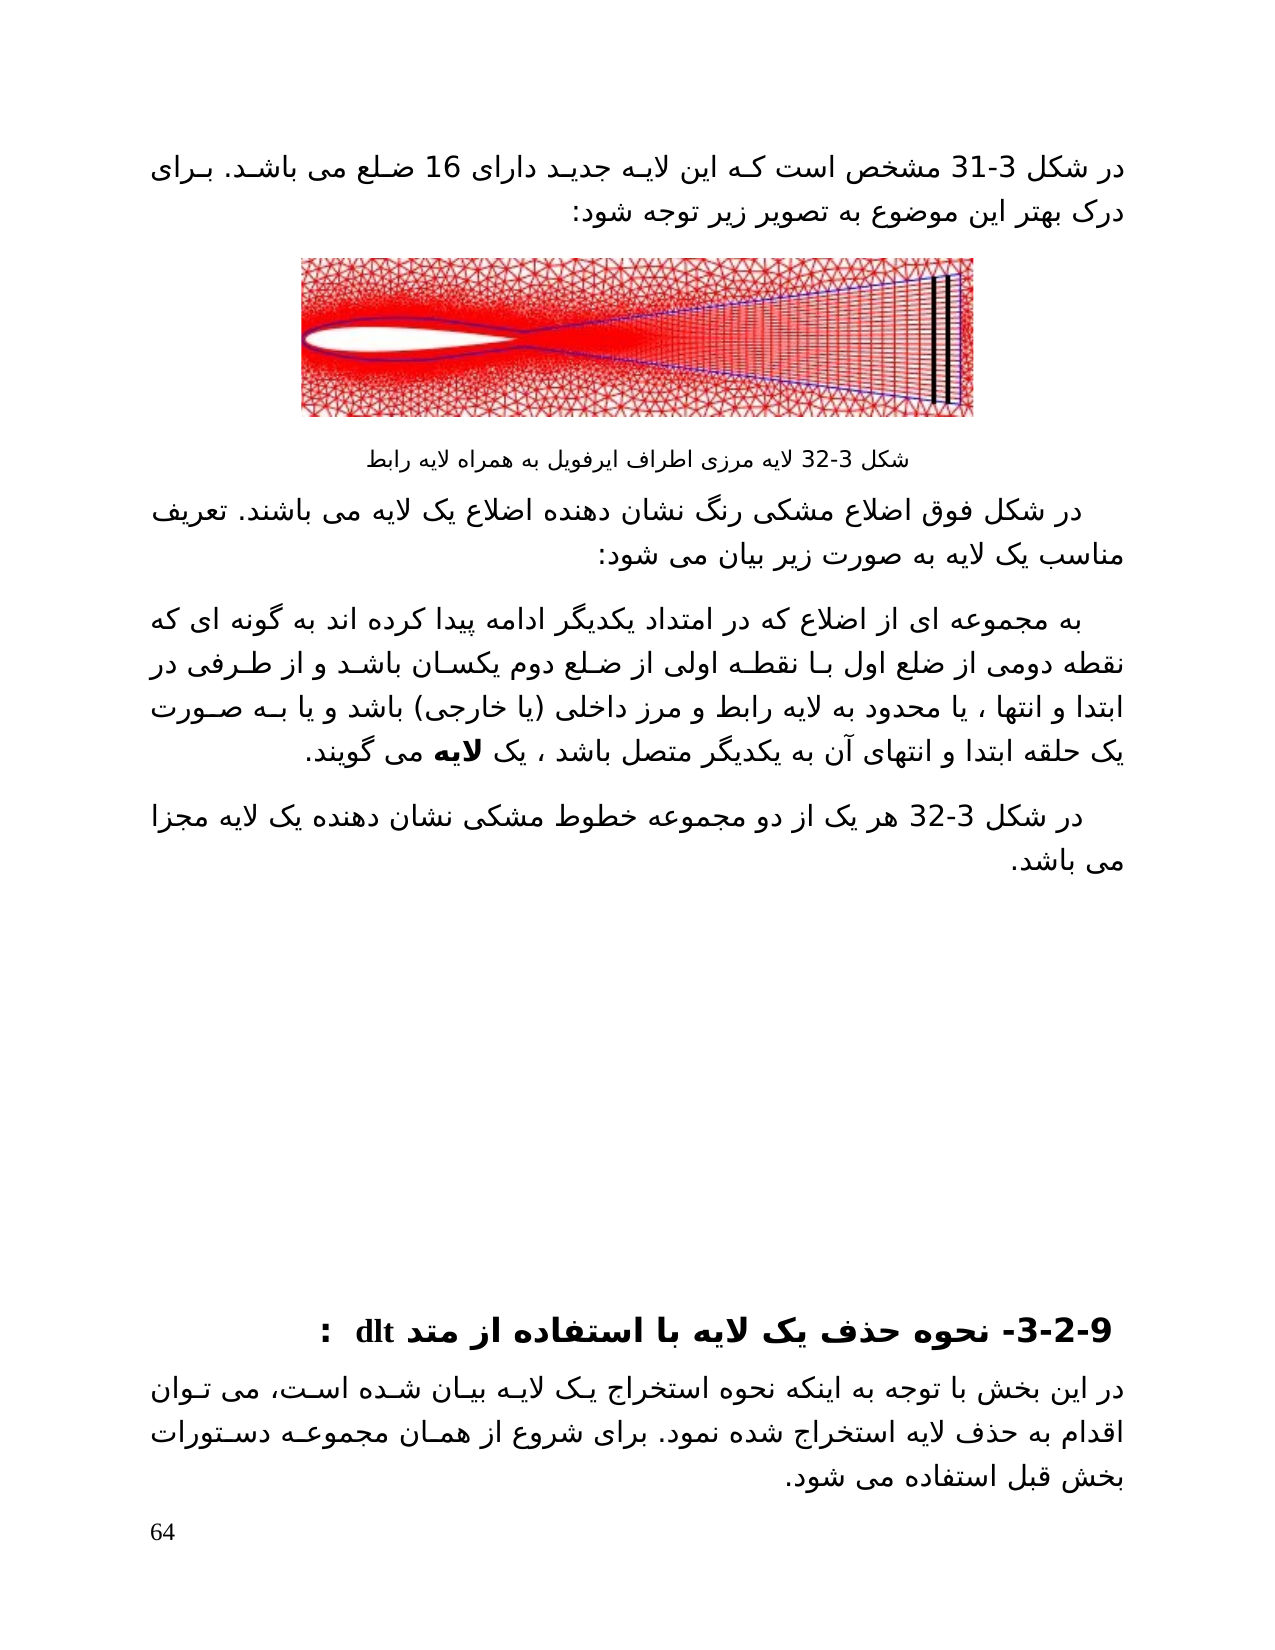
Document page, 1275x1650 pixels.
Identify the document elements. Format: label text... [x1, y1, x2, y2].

text در این بخش با توجه به اینکه نحوه استخراج یک لایه بیان شده است، می توان اقدام به حذف لایه استخراج شده نمود. برای شروع از همان مجموعه دستورات بخش قبل استفاده می شود. [150, 1371, 1125, 1493]
text به مجموعه ای از اضلاع که در امتداد یکدیگر ادامه پیدا کرده اند به گونه ای که نقطه دومی از ضلع اول با نقطه اولی از ضلع دوم یکسان باشد و از طرفی در ابتدا و انتها ، یا محدود به لایه رابط و مرز داخلی (یا خارجی) باشد و یا به صورت یک حلقه ابتدا و انتهای آن به یکدیگر متصل باشد ، یک لایه می گویند. [150, 603, 1125, 769]
text در شکل 3-31 مشخص است که این لایه جدید دارای 16 ضلع می باشد. برای درک بهتر این موضوع به تصویر زیر توجه شود: [150, 150, 1125, 228]
text شکل 3-32 لایه مرزی اطراف ایرفویل به همراه لایه رابط [150, 446, 1125, 473]
text در شکل 3-32 هر یک از دو مجموعه خطوط مشکی نشان دهنده یک لایه مجزا می باشد. [150, 800, 1125, 878]
picture [301, 258, 974, 417]
text 3-2-9- نحوه حذف یک لایه با استفاده از متد dlt : [150, 1311, 1125, 1350]
text در شکل فوق اضلاع مشکی رنگ نشان دهنده اضلاع یک لایه می باشند. تعریف مناسب یک لایه به صورت زیر بیان می شود: [150, 494, 1125, 572]
